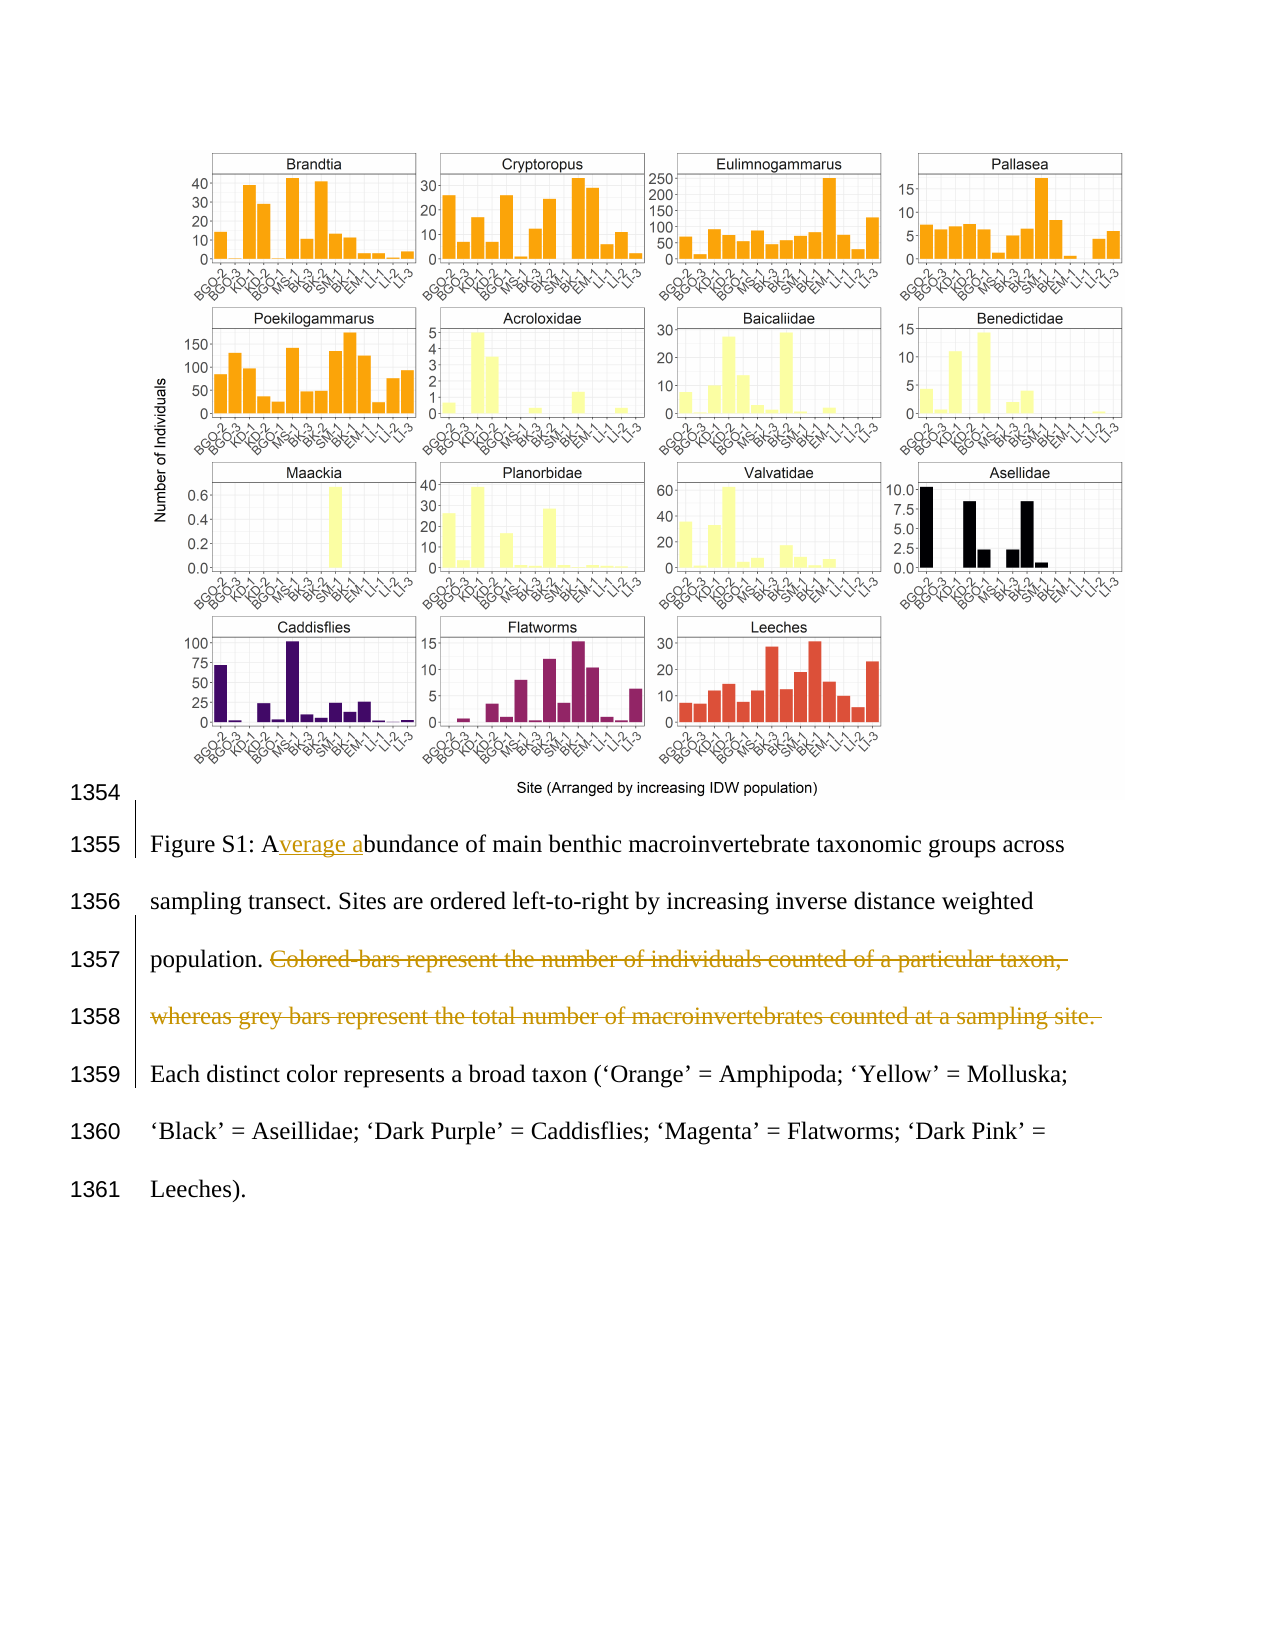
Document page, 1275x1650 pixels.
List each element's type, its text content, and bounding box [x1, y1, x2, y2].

text Figure S1: Abundance of main benthic macroinvertebrate taxonomic groups across sampling transect. Sites are ordered left-to-right by increasing inverse distance weighted population. Each distinct color represents a broad taxon (‘Orange’ = Amphipoda; ‘Yellow’ = Molluska; ‘Black’ = Aseillidae; ‘Dark Purple’ = Caddisflies; ‘Magenta’ = Flatworms; ‘Dark Pink’ = Leeches). [150, 800, 1125, 1202]
picture [150, 150, 1125, 800]
